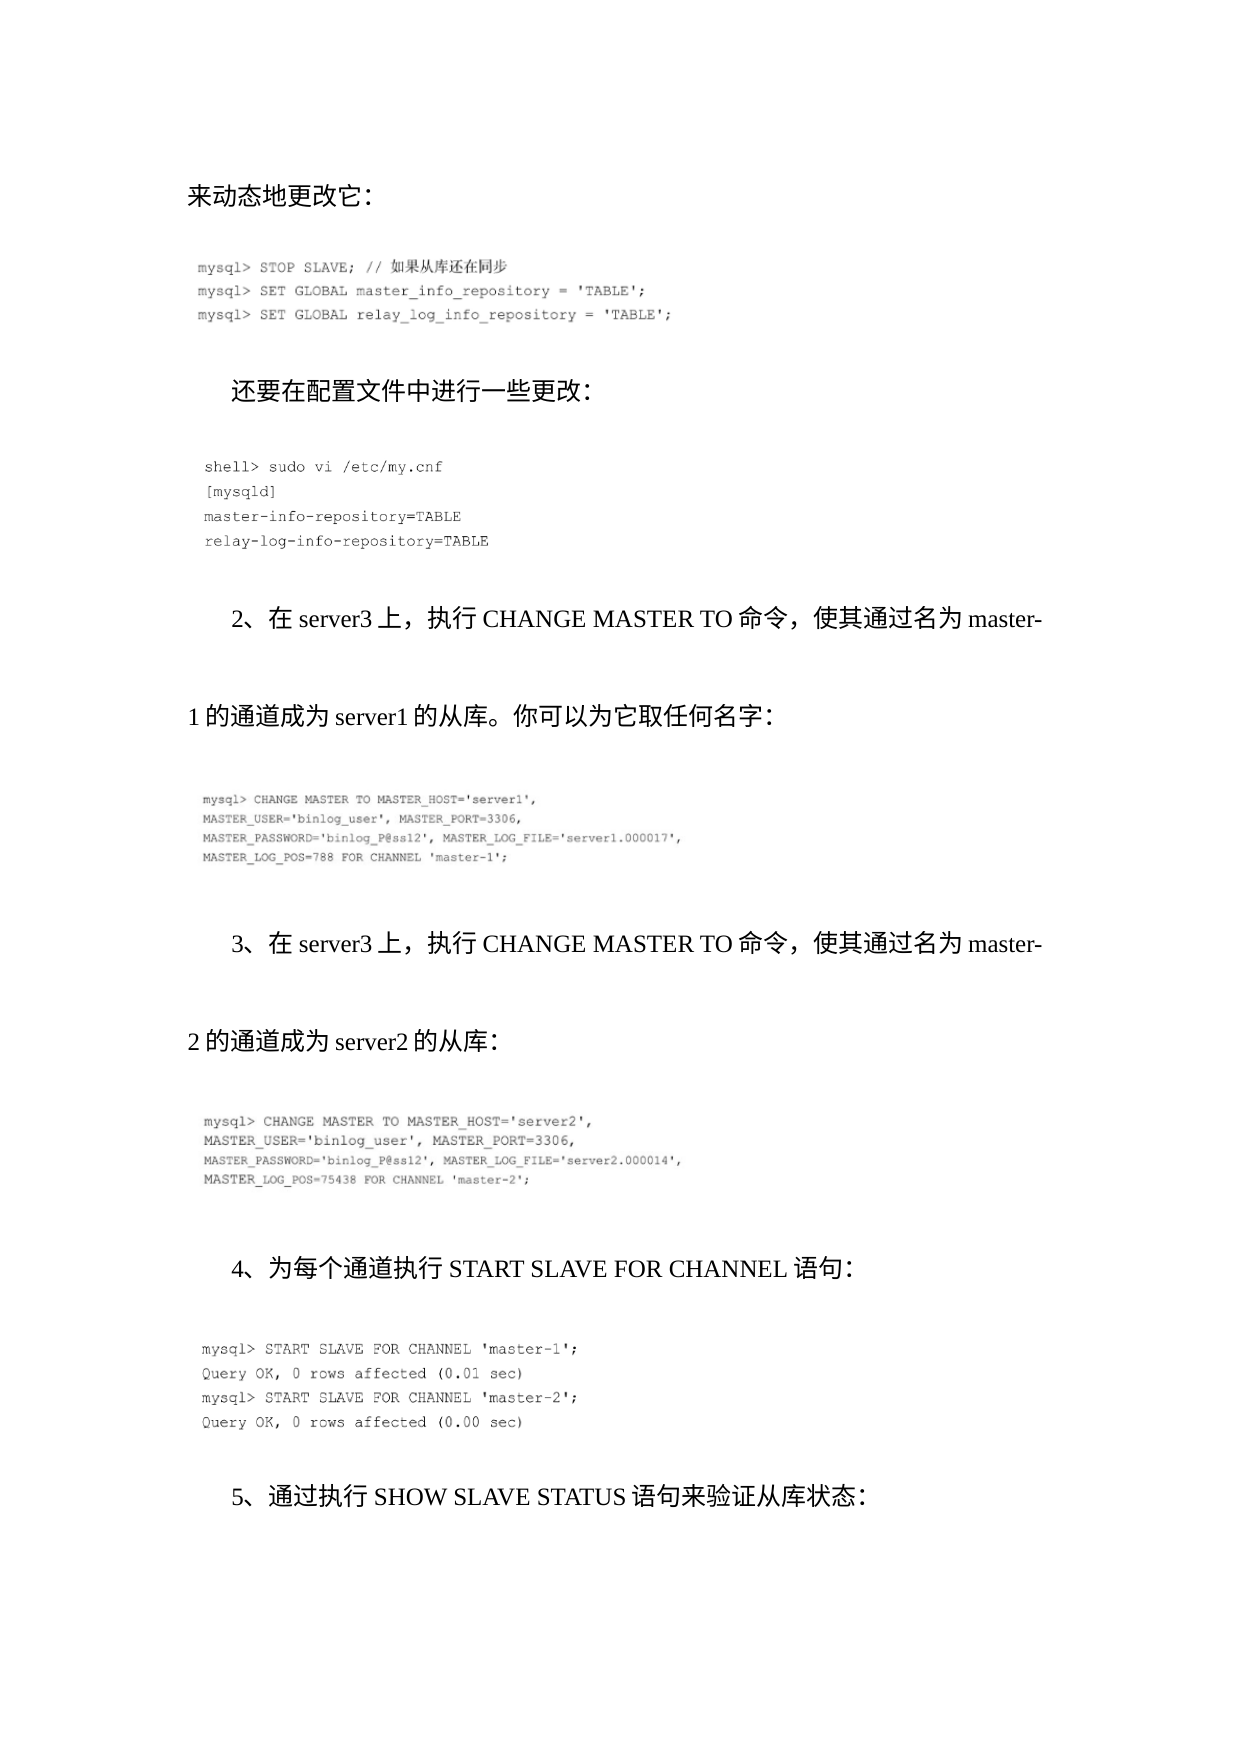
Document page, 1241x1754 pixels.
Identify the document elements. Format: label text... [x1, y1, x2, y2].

picture [187, 781, 725, 879]
text 还要在配置文件中进行一些更改： [187, 357, 1053, 422]
picture [187, 453, 500, 557]
picture [187, 1332, 610, 1433]
list 为每个通道执行START SLAVE FOR CHANNEL语句： [187, 1234, 1053, 1299]
list 通过执行SHOW SLAVE STATUS语句来验证从库状态： [187, 1462, 1053, 1527]
list 在server3上，执行CHANGE MASTER TO命令，使其通过名为master-2的通道成为server2的从库： [187, 909, 1053, 1072]
list 在server3上，执行CHANGE MASTER TO命令，使其通过名为master-1的通道成为server1的从库。你可以为它取任何名字： [187, 584, 1053, 747]
picture [187, 1105, 724, 1206]
picture [187, 255, 685, 333]
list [187, 162, 1053, 227]
